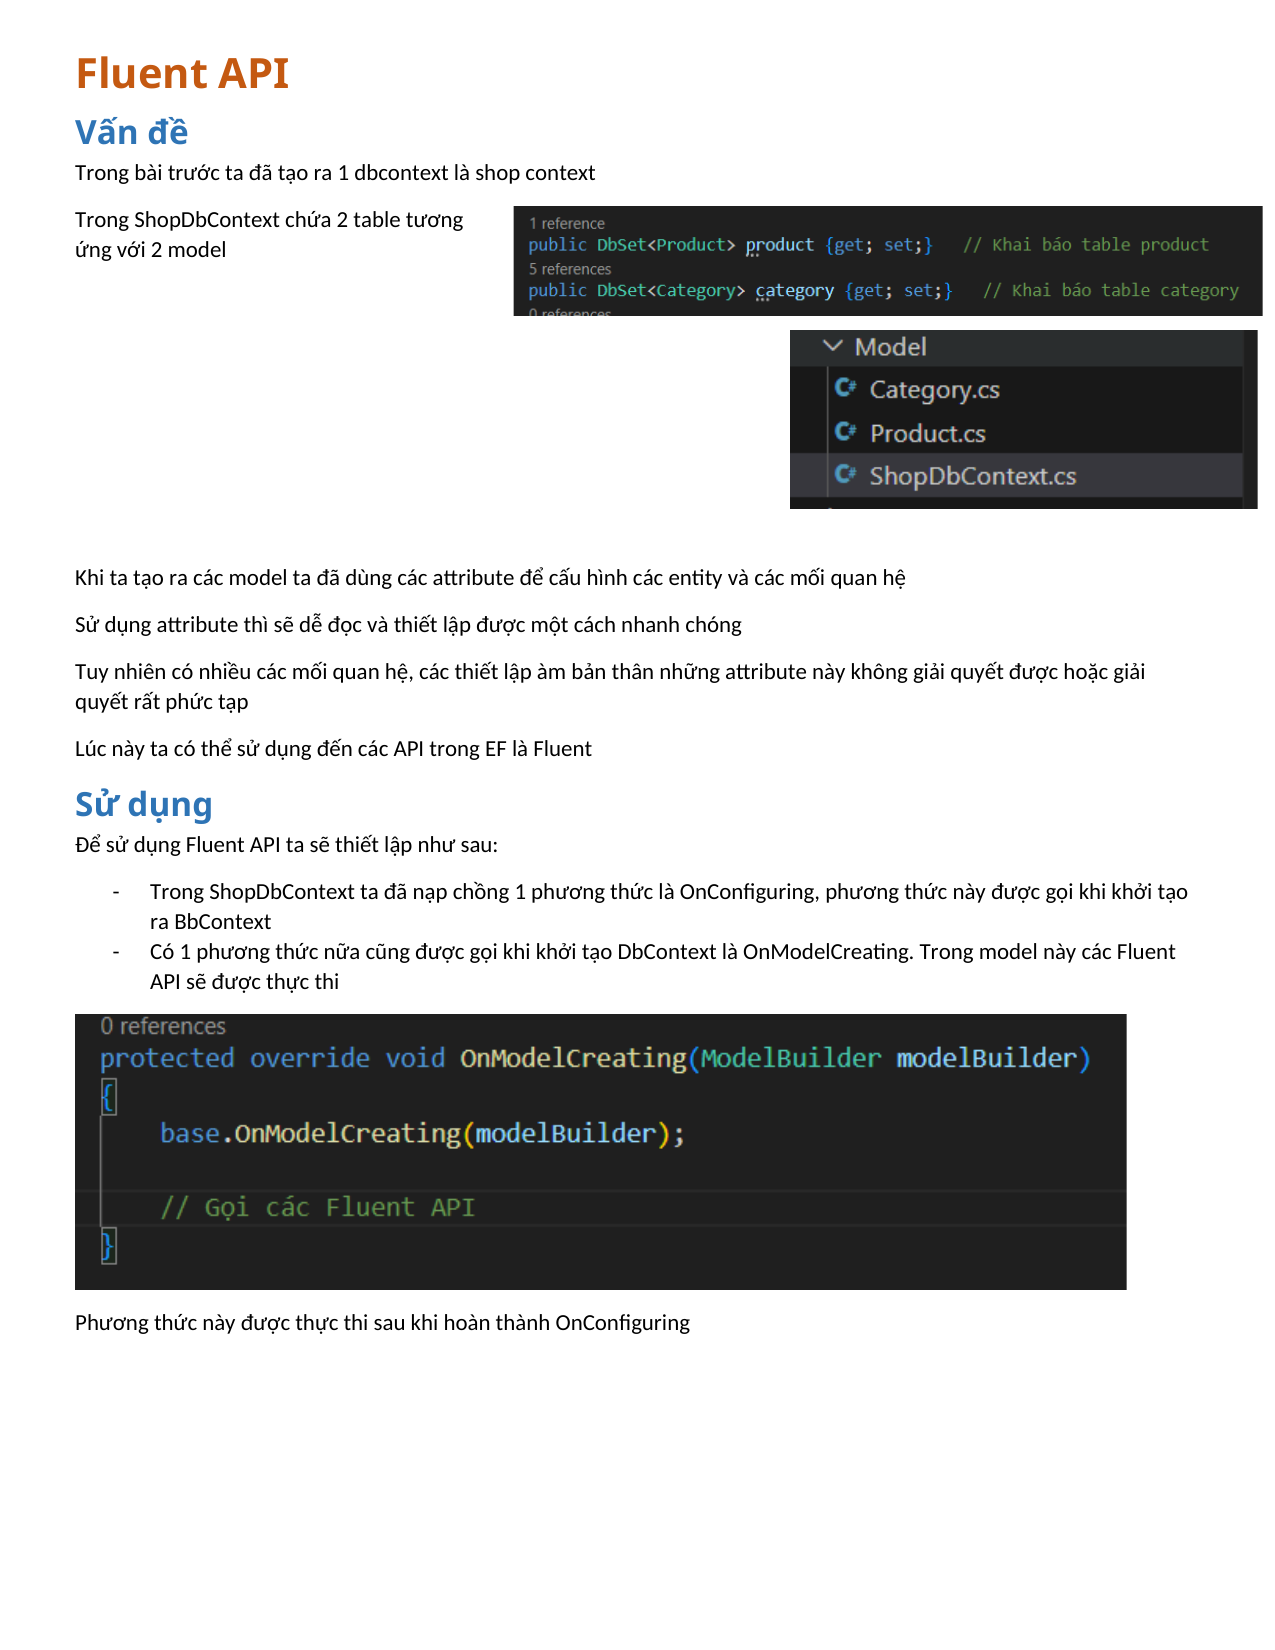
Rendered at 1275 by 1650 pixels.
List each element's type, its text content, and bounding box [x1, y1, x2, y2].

text Trong ShopDbContext chứa 2 table tương ứng với 2 model [75, 205, 1200, 263]
picture [512, 206, 1263, 315]
list Trong ShopDbContext ta đã nạp chồng 1 phương thức là OnConfiguring, phương thức này được gọi khi khởi tạo ra BbContext [112, 877, 1200, 935]
text Để sử dụng Fluent API ta sẽ thiết lập như sau: [75, 830, 1200, 858]
subtitle Sử dụng [75, 781, 1200, 826]
subtitle Fluent API [75, 44, 1200, 101]
text Tuy nhiên có nhiều các mối quan hệ, các thiết lập àm bản thân những attribute này không giải quyết được hoặc giải quyết rất phức tạp [75, 657, 1200, 715]
picture [75, 1014, 1127, 1290]
text Sử dụng attribute thì sẽ dễ đọc và thiết lập được một cách nhanh chóng [75, 610, 1200, 638]
subtitle Vấn đề [75, 109, 1200, 154]
text Phương thức này được thực thi sau khi hoàn thành OnConfiguring [75, 1308, 1200, 1336]
text Lúc này ta có thể sử dụng đến các API trong EF là Fluent [75, 734, 1200, 762]
text Khi ta tạo ra các model ta đã dùng các attribute để cấu hình các entity và các mối quan hệ [75, 563, 1200, 591]
list Có 1 phương thức nữa cũng được gọi khi khởi tạo DbContext là OnModelCreating. Trong model này các Fluent API sẽ được thực thi [112, 937, 1200, 996]
text Trong bài trước ta đã tạo ra 1 dbcontext là shop context [75, 158, 1200, 186]
picture [788, 330, 1257, 507]
